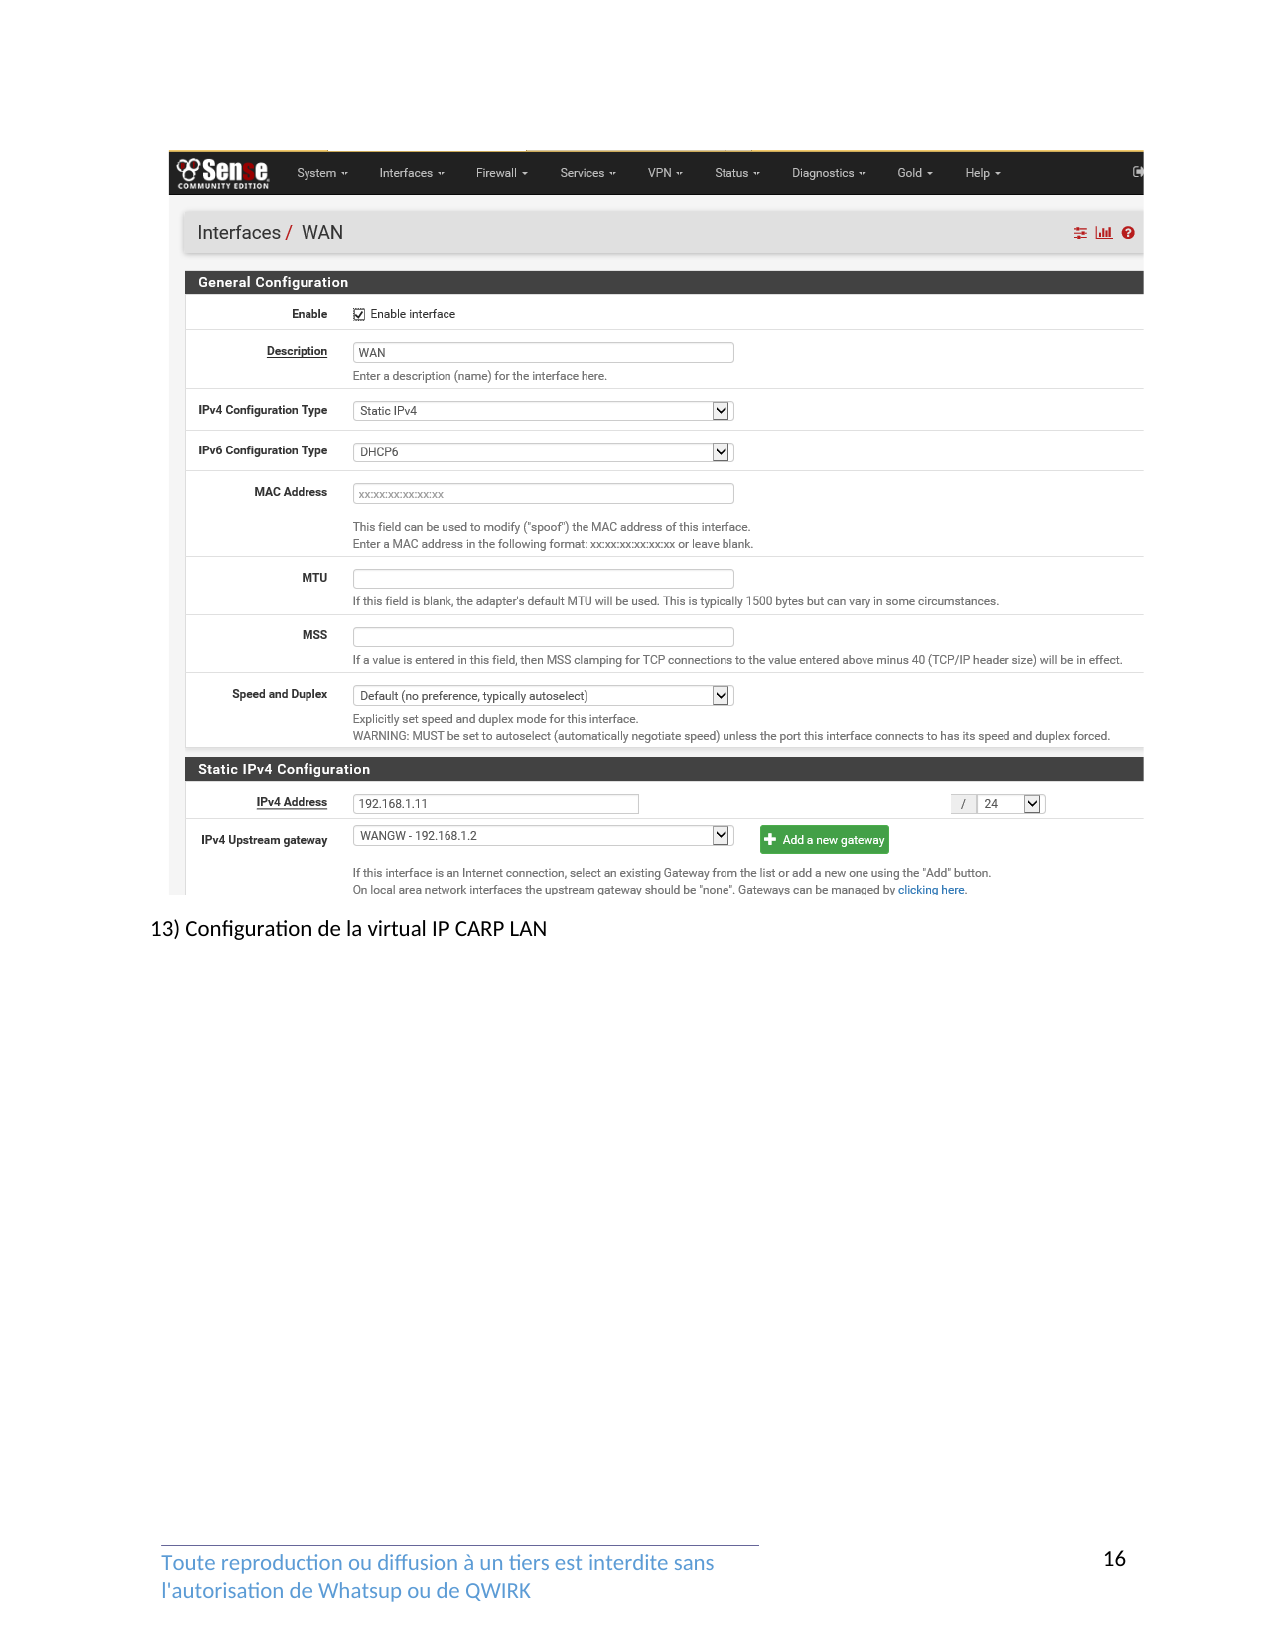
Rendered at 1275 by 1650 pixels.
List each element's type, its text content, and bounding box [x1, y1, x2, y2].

text 13) Configuration de la virtual IP CARP LAN [150, 914, 1125, 942]
